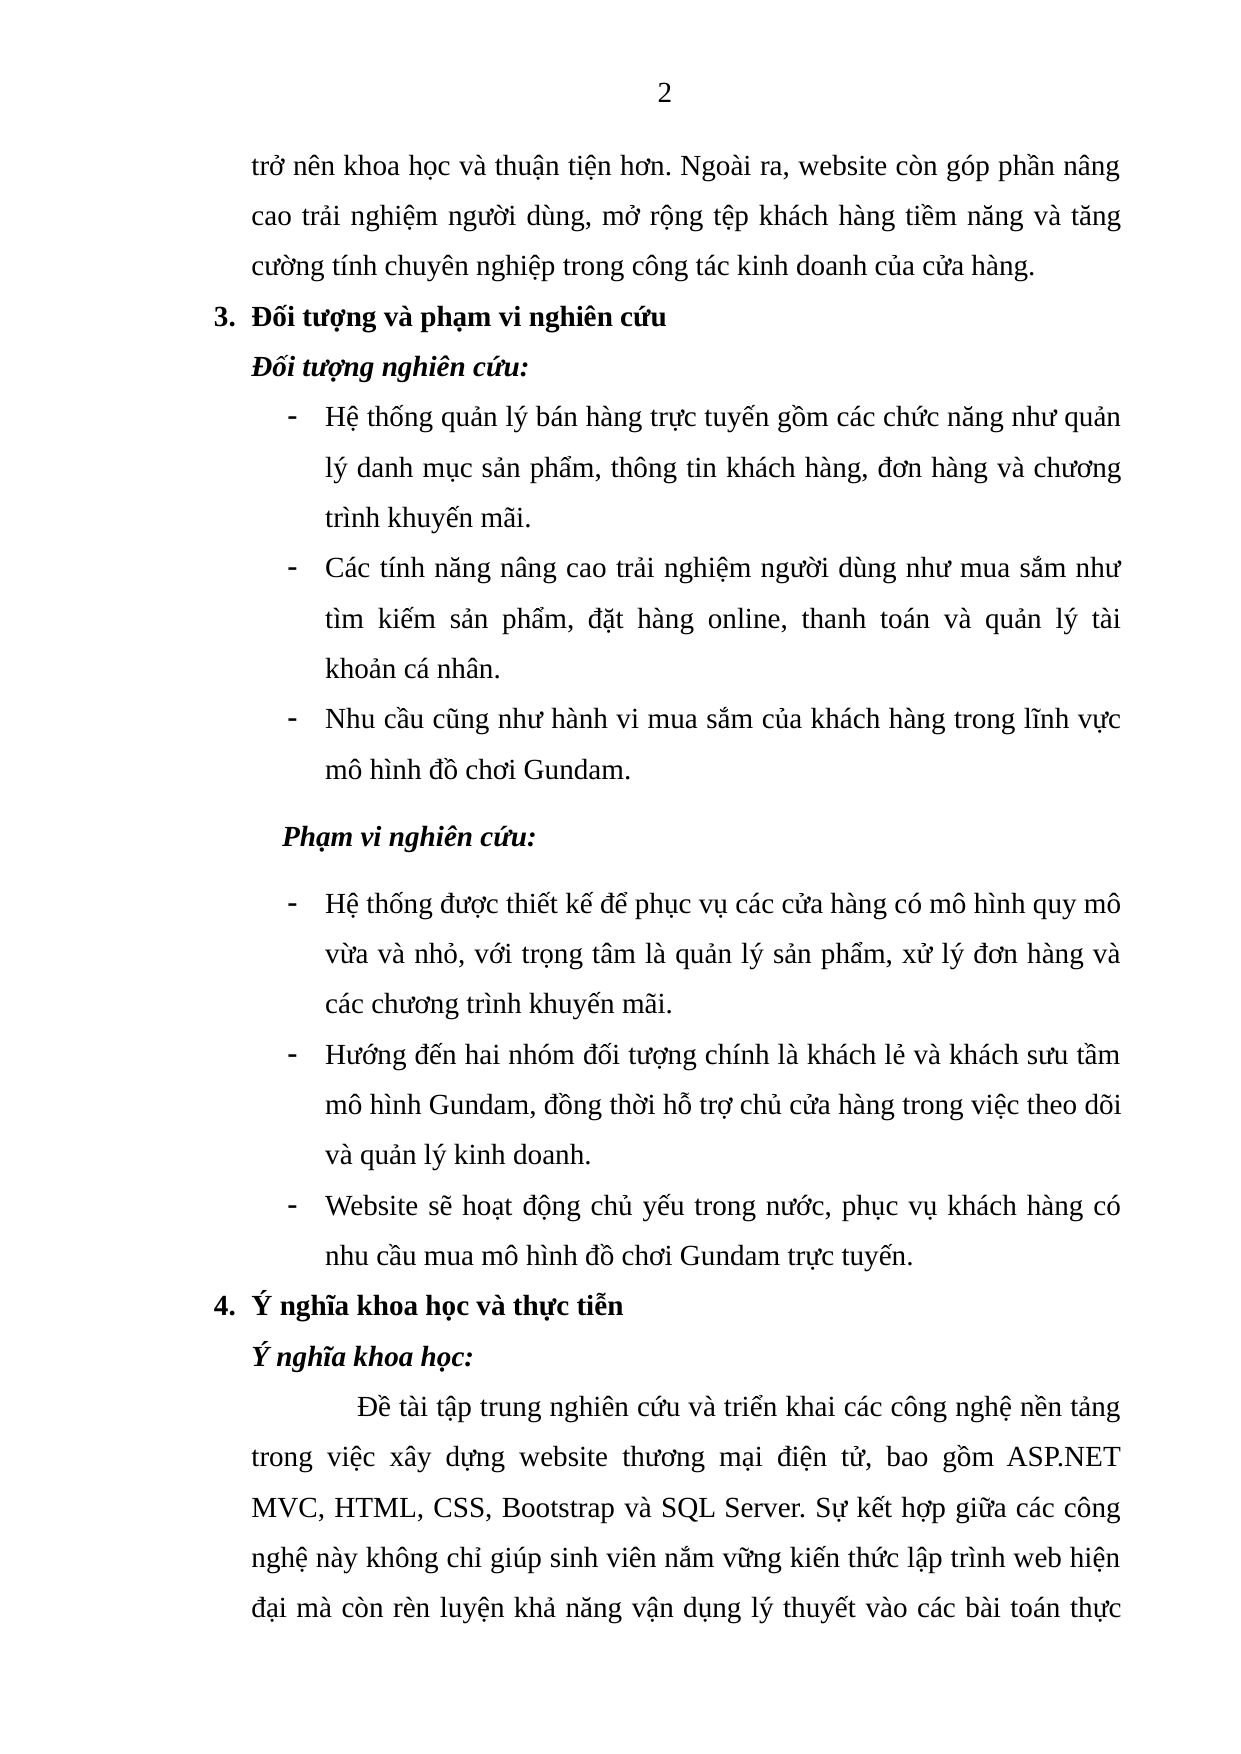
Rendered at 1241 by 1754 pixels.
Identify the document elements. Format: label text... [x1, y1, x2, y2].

list Hướng đến hai nhóm đối tượng chính là khách lẻ và khách sưu tầm mô hình Gundam, đồng thời hỗ trợ chủ cửa hàng trong việc theo dõi và quản lý kinh doanh. [287, 1037, 1122, 1171]
list Hệ thống quản lý bán hàng trực tuyến gồm các chức năng như quản lý danh mục sản phẩm, thông tin khách hàng, đơn hàng và chương trình khuyến mãi. [287, 399, 1122, 533]
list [251, 148, 1122, 282]
list Đối tượng nghiên cứu: [251, 349, 1122, 382]
list Nhu cầu cũng như hành vi mua sắm của khách hàng trong lĩnh vực mô hình đồ chơi Gundam. [287, 701, 1122, 785]
text Phạm vi nghiên cứu: [207, 819, 1122, 852]
list Ý nghĩa khoa học và thực tiễn [214, 1288, 1122, 1322]
list Website sẽ hoạt động chủ yếu trong nước, phục vụ khách hàng có nhu cầu mua mô hình đồ chơi Gundam trực tuyến. [287, 1188, 1122, 1272]
list Các tính năng nâng cao trải nghiệm người dùng như mua sắm như tìm kiếm sản phẩm, đặt hàng online, thanh toán và quản lý tài khoản cá nhân. [287, 550, 1122, 684]
list Đối tượng và phạm vi nghiên cứu [214, 299, 1122, 332]
list Hệ thống được thiết kế để phục vụ các cửa hàng có mô hình quy mô vừa và nhỏ, với trọng tâm là quản lý sản phẩm, xử lý đơn hàng và các chương trình khuyến mãi. [287, 886, 1122, 1020]
list Ý nghĩa khoa học: [251, 1339, 1122, 1372]
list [251, 1389, 1122, 1624]
